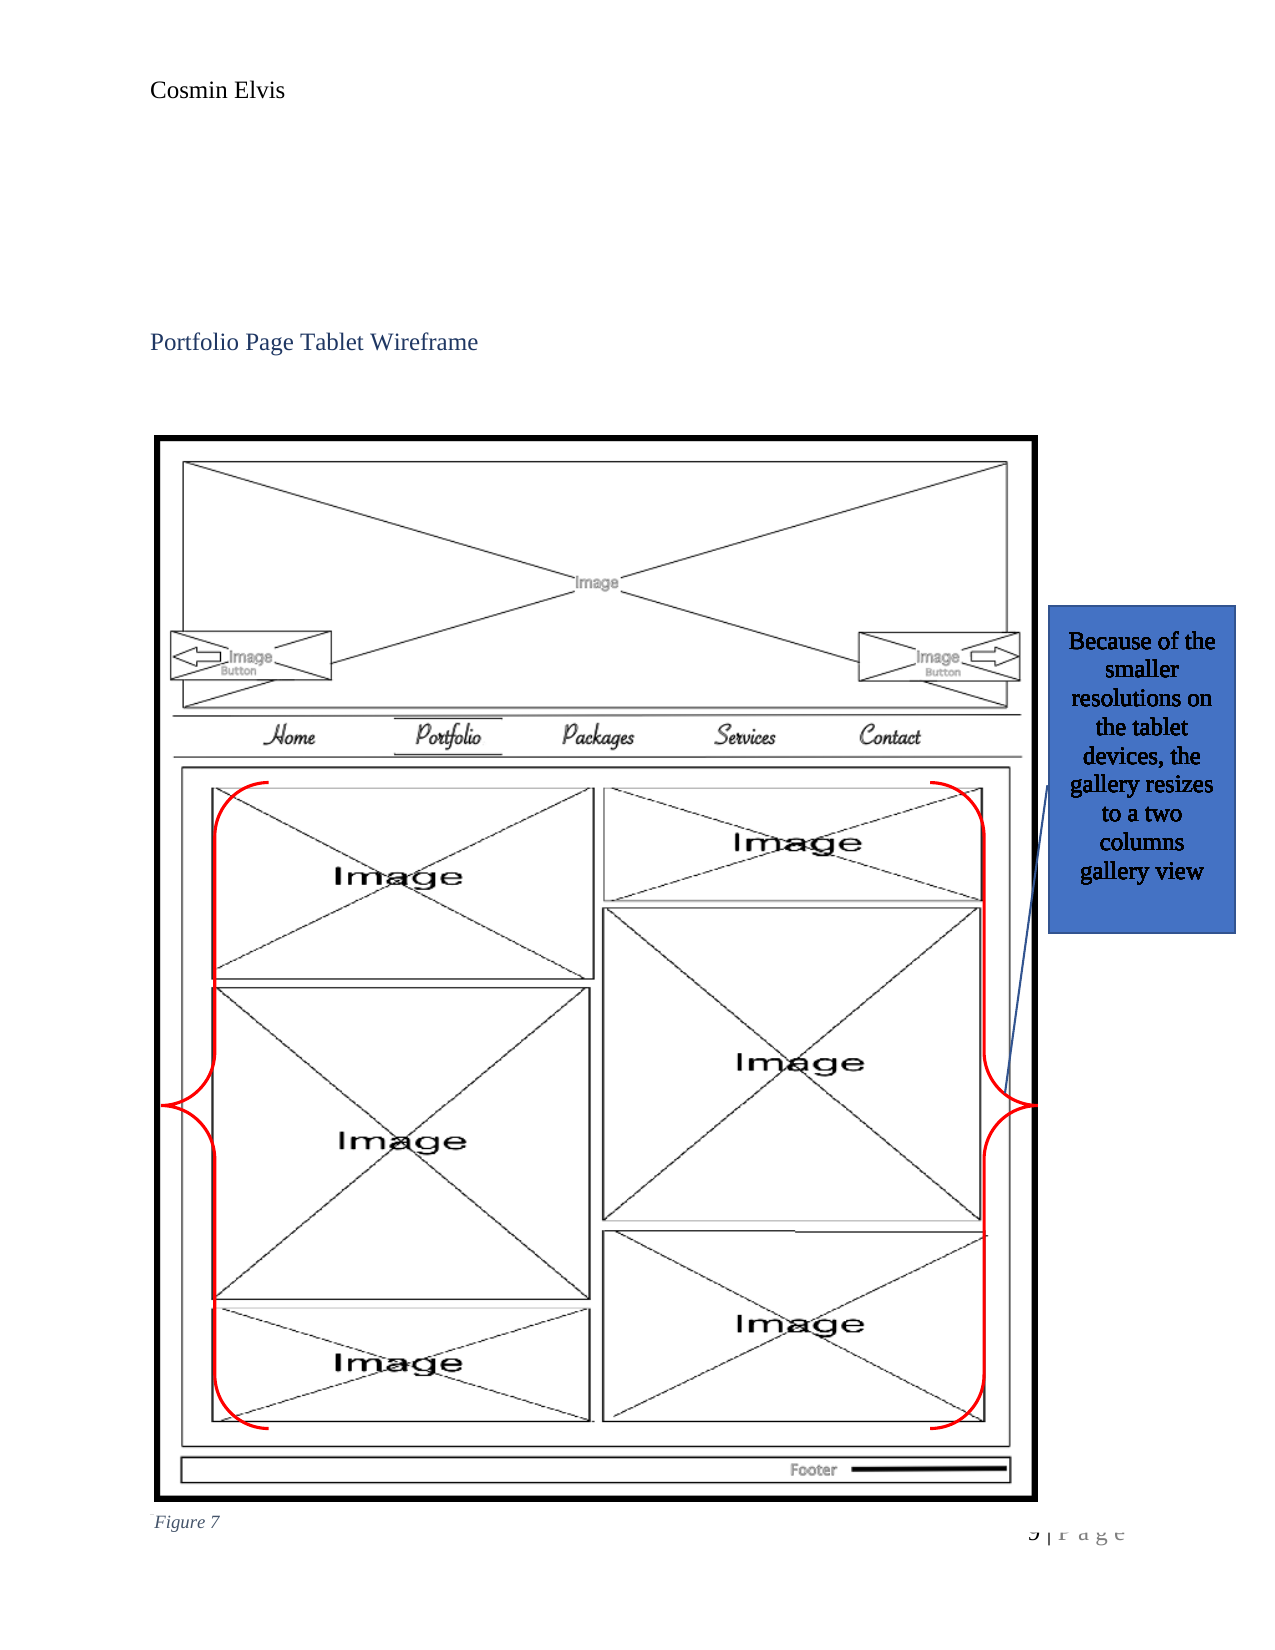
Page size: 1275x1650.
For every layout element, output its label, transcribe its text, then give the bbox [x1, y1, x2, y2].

picture [1007, 869, 1038, 1103]
picture [154, 435, 1038, 1502]
subtitle Portfolio Page Tablet Wireframe [150, 327, 1125, 355]
